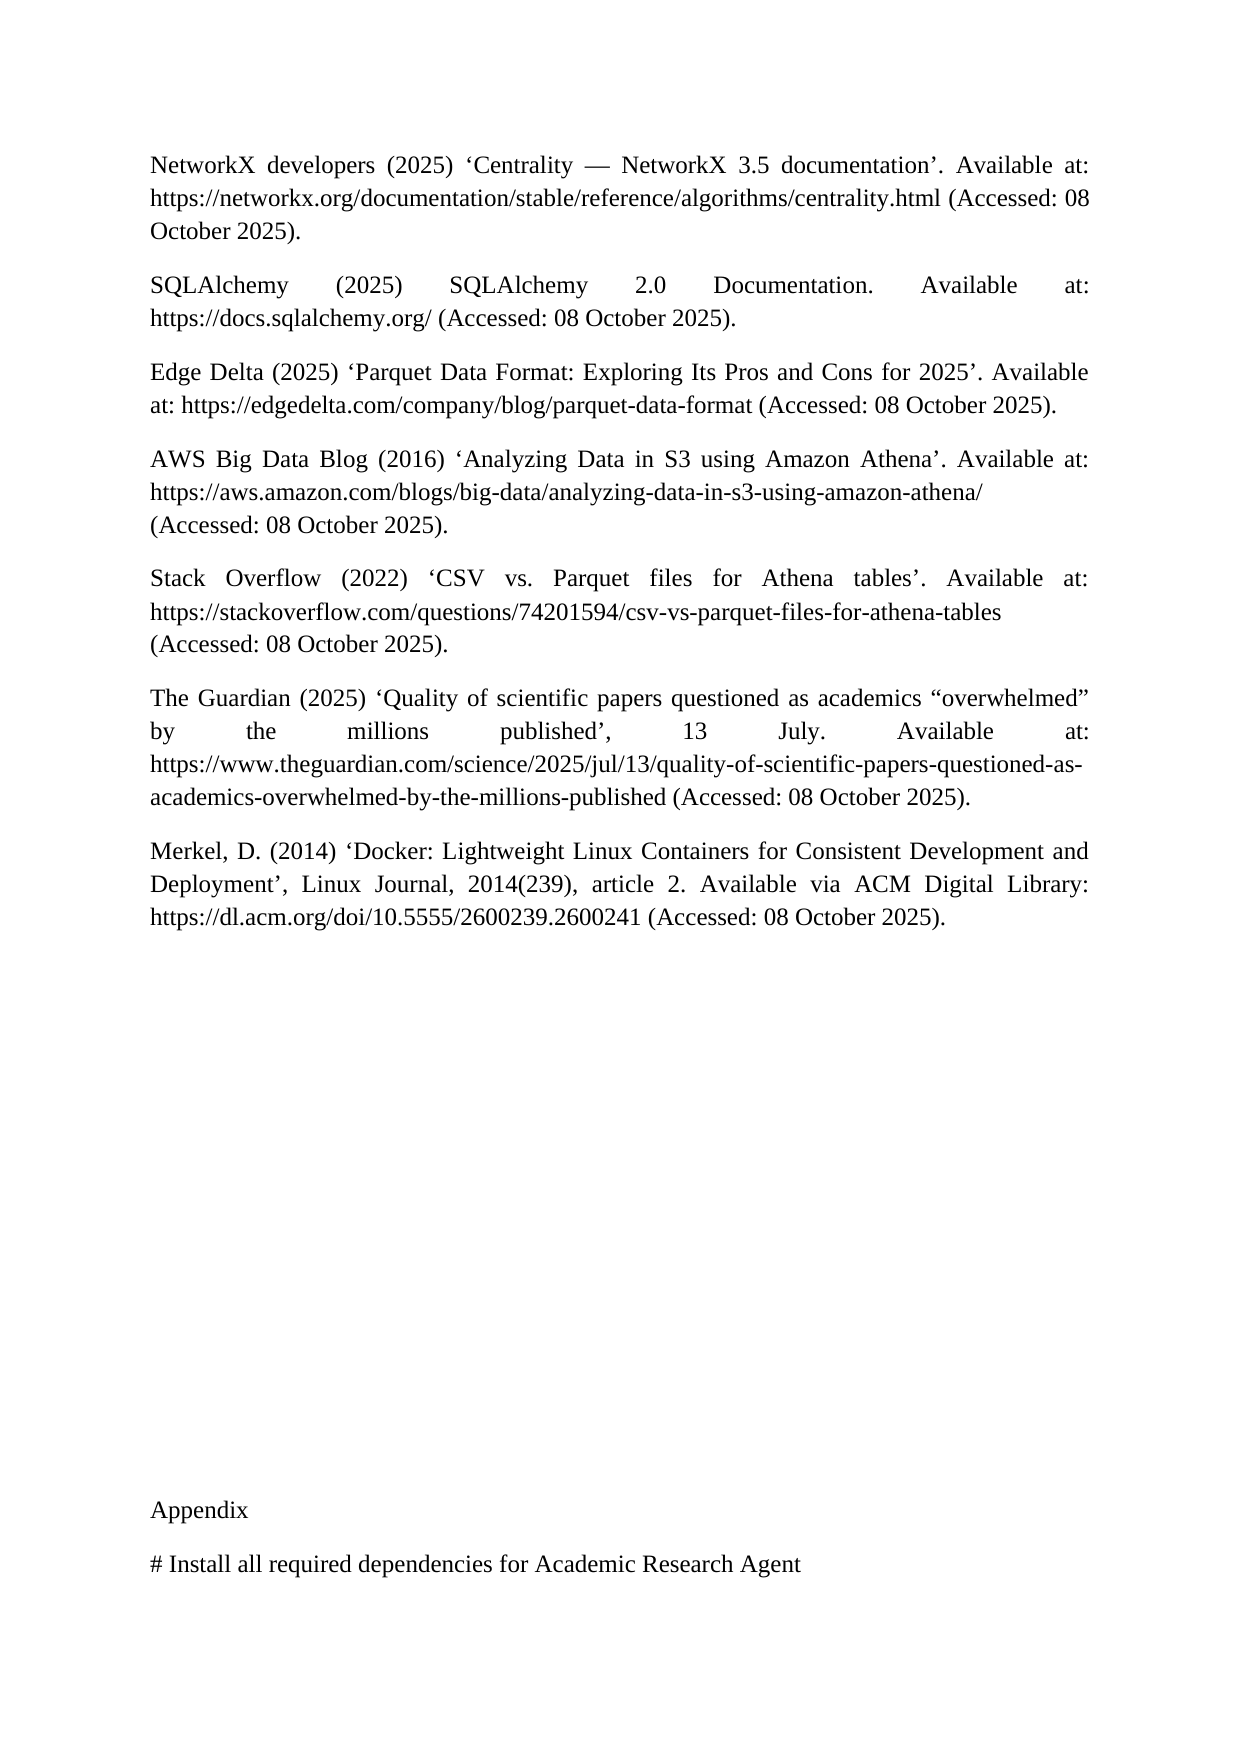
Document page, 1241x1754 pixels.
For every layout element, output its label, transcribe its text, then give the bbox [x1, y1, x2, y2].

text # Install all required dependencies for Academic Research Agent [150, 1549, 1090, 1577]
text NetworkX developers (2025) ‘Centrality — NetworkX 3.5 documentation’. Available at: https://networkx.org/documentation/stable/reference/algorithms/centrality.html (Accessed: 08 October 2025). [150, 150, 1090, 245]
text AWS Big Data Blog (2016) ‘Analyzing Data in S3 using Amazon Athena’. Available at: https://aws.amazon.com/blogs/big-data/analyzing-data-in-s3-using-amazon-athena/ (Accessed: 08 October 2025). [150, 444, 1090, 538]
text SQLAlchemy (2025) SQLAlchemy 2.0 Documentation. Available at: https://docs.sqlalchemy.org/ (Accessed: 08 October 2025). [150, 270, 1090, 332]
text Merkel, D. (2014) ‘Docker: Lightweight Linux Containers for Consistent Development and Deployment’, Linux Journal, 2014(239), article 2. Available via ACM Digital Library: https://dl.acm.org/doi/10.5555/2600239.2600241 (Accessed: 08 October 2025). [150, 836, 1090, 931]
text Stack Overflow (2022) ‘CSV vs. Parquet files for Athena tables’. Available at: https://stackoverflow.com/questions/74201594/csv-vs-parquet-files-for-athena-tables (Accessed: 08 October 2025). [150, 563, 1090, 658]
text The Guardian (2025) ‘Quality of scientific papers questioned as academics “overwhelmed” by the millions published’, 13 July. Available at: https://www.theguardian.com/science/2025/jul/13/quality-of-scientific-papers-questioned-as-academics-overwhelmed-by-the-millions-published (Accessed: 08 October 2025). [150, 683, 1090, 811]
text Appendix [150, 1495, 1090, 1523]
text Edge Delta (2025) ‘Parquet Data Format: Exploring Its Pros and Cons for 2025’. Available at: https://edgedelta.com/company/blog/parquet-data-format (Accessed: 08 October 2025). [150, 357, 1090, 418]
